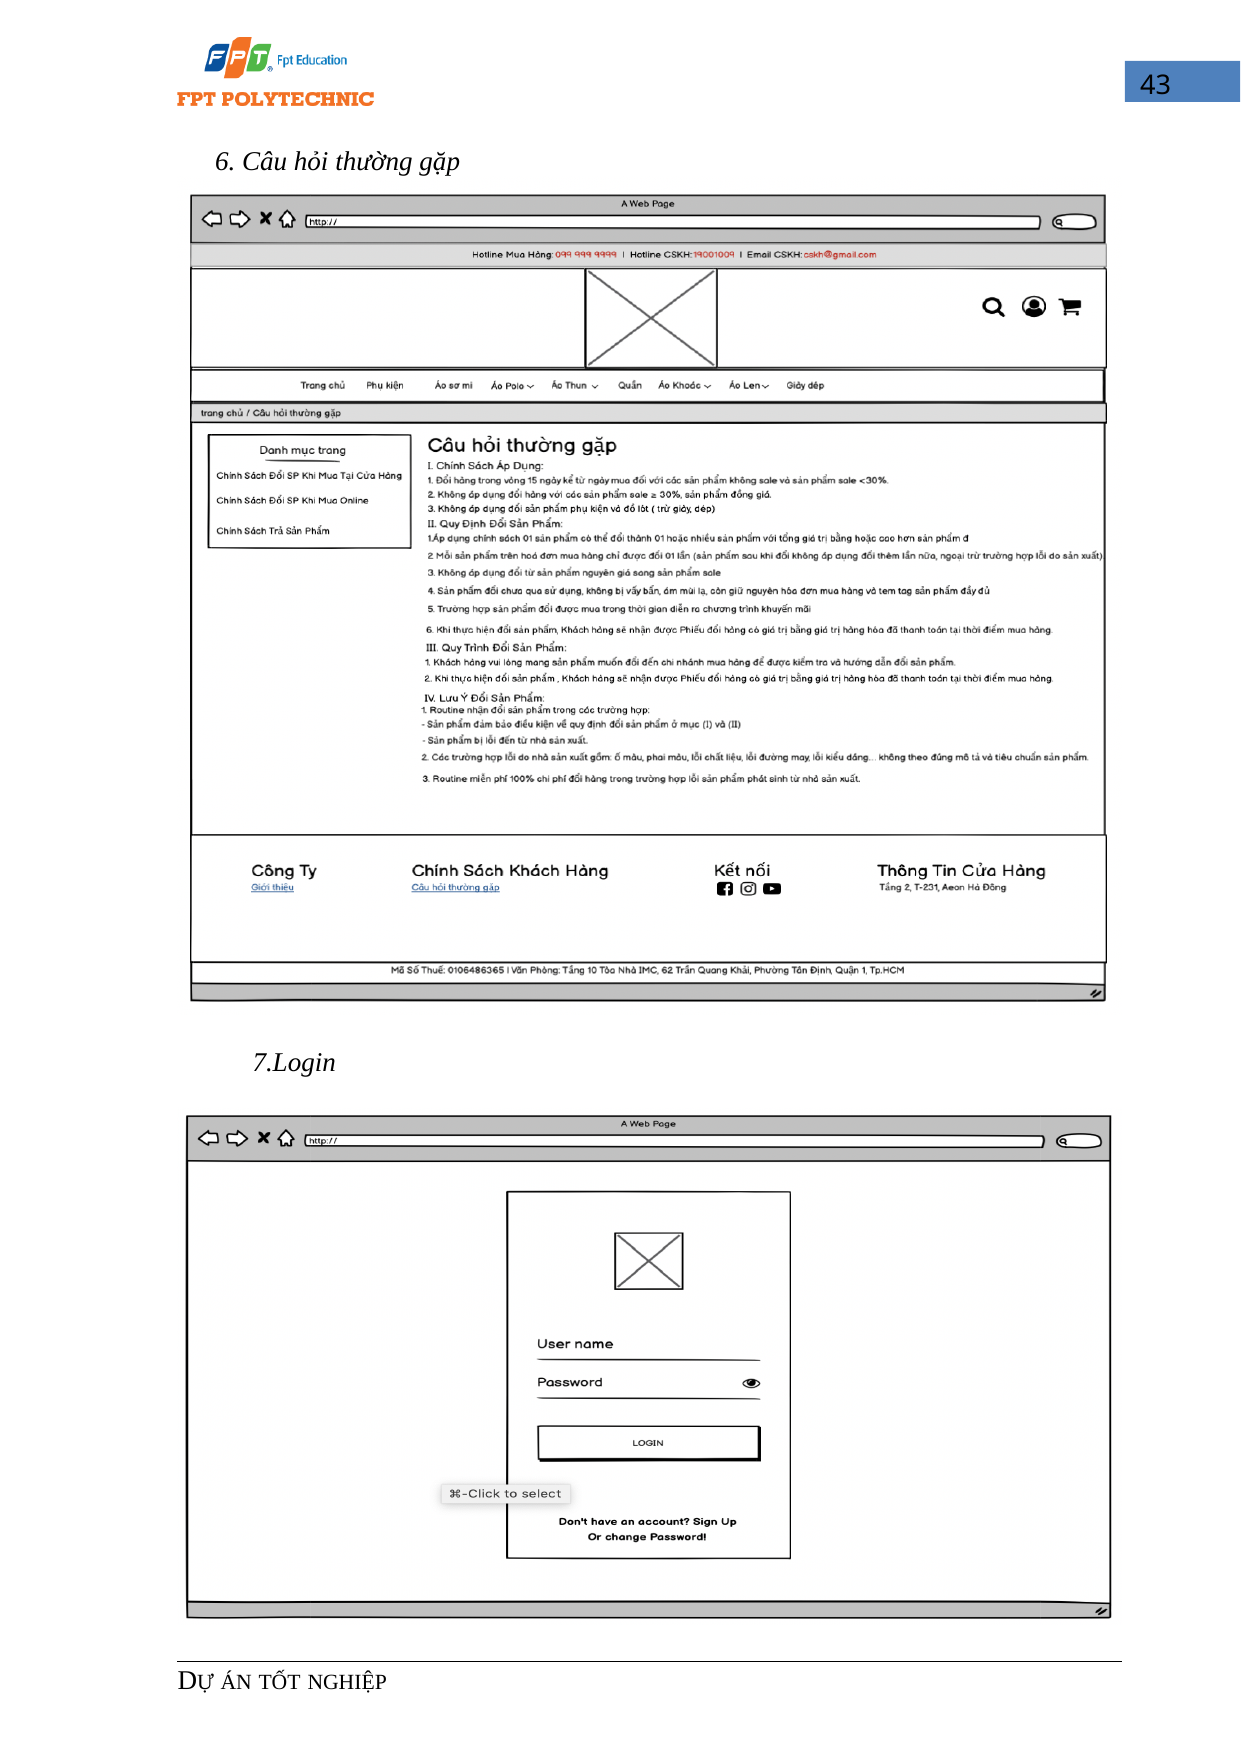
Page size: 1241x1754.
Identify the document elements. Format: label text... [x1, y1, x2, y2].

text 6. Câu hỏi thường gặp [215, 145, 1122, 176]
picture [177, 1107, 1122, 1625]
text 7.Login [177, 1046, 1122, 1077]
picture [177, 176, 1123, 1015]
picture [177, 37, 375, 106]
